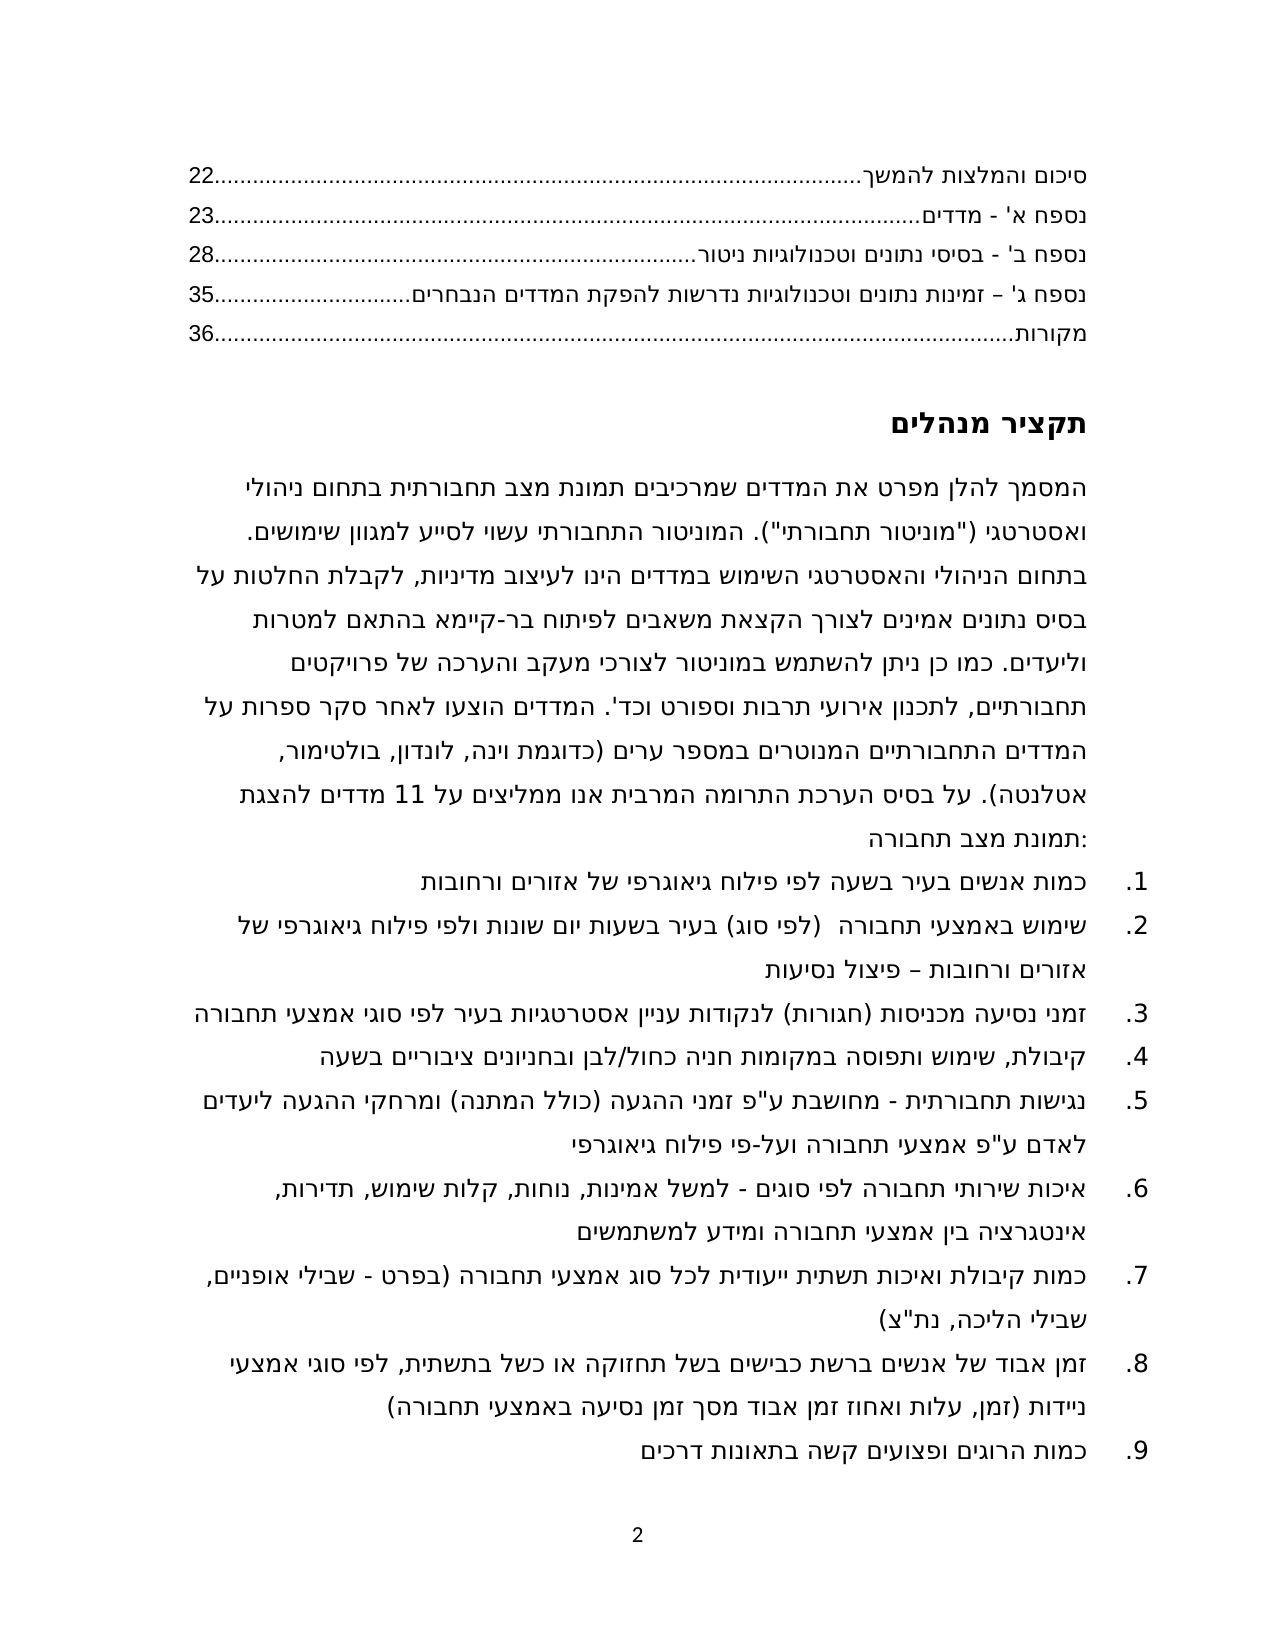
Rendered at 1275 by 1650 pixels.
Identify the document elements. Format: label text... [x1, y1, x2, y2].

subtitle זמני נסיעה מכניסות (חגורות) לנקודות עניין אסטרטגיות בעיר לפי סוגי אמצעי תחבורה [187, 999, 1125, 1028]
subtitle כמות אנשים בעיר בשעה לפי פילוח גיאוגרפי של אזורים ורחובות [187, 867, 1125, 897]
subtitle נגישות תחבורתית - מחושבת ע"פ זמני ההגעה (כולל המתנה) ומרחקי ההגעה ליעדים לאדם ע"פ אמצעי תחבורה ועל-פי פילוח גיאוגרפי [187, 1086, 1125, 1159]
subtitle שימוש באמצעי תחבורה (לפי סוג) בעיר בשעות יום שונות ולפי פילוח גיאוגרפי של אזורים ורחובות – פיצול נסיעות [187, 911, 1125, 984]
subtitle איכות שירותי תחבורה לפי סוגים - למשל אמינות, נוחות, קלות שימוש, תדירות, אינטגרציה בין אמצעי תחבורה ומידע למשתמשים [187, 1174, 1125, 1247]
subtitle תקציר מנהלים [187, 406, 1087, 440]
subtitle כמות הרוגים ופצועים קשה בתאונות דרכים [187, 1436, 1125, 1465]
subtitle המסמך להלן מפרט את המדדים שמרכיבים תמונת מצב תחבורתית בתחום ניהולי ואסטרטגי ("מוניטור תחבורתי"). המוניטור התחבורתי עשוי לסייע למגוון שימושים. בתחום הניהולי והאסטרטגי השימוש במדדים הינו לעיצוב מדיניות, לקבלת החלטות על בסיס נתונים אמינים לצורך הקצאת משאבים לפיתוח בר-קיימא בהתאם למטרות וליעדים. כמו כן ניתן להשתמש במוניטור לצורכי מעקב והערכה של פרויקטים תחבורתיים, לתכנון אירועי תרבות וספורט וכד'. המדדים הוצעו לאחר סקר ספרות על המדדים התחבורתיים המנוטרים במספר ערים (כדוגמת וינה, לונדון, בולטימור, אטלנטה). על בסיס הערכת התרומה המרבית אנו ממליצים על 11 מדדים להצגת תמונת מצב תחבורה: [187, 474, 1087, 853]
subtitle קיבולת, שימוש ותפוסה במקומות חניה כחול/לבן ובחניונים ציבוריים בשעה [187, 1042, 1125, 1072]
subtitle זמן אבוד של אנשים ברשת כבישים בשל תחזוקה או כשל בתשתית, לפי סוגי אמצעי ניידות (זמן, עלות ואחוז זמן אבוד מסך זמן נסיעה באמצעי תחבורה) [187, 1349, 1125, 1422]
subtitle כמות קיבולת ואיכות תשתית ייעודית לכל סוג אמצעי תחבורה (בפרט - שבילי אופניים, שבילי הליכה, נת"צ) [187, 1261, 1125, 1334]
